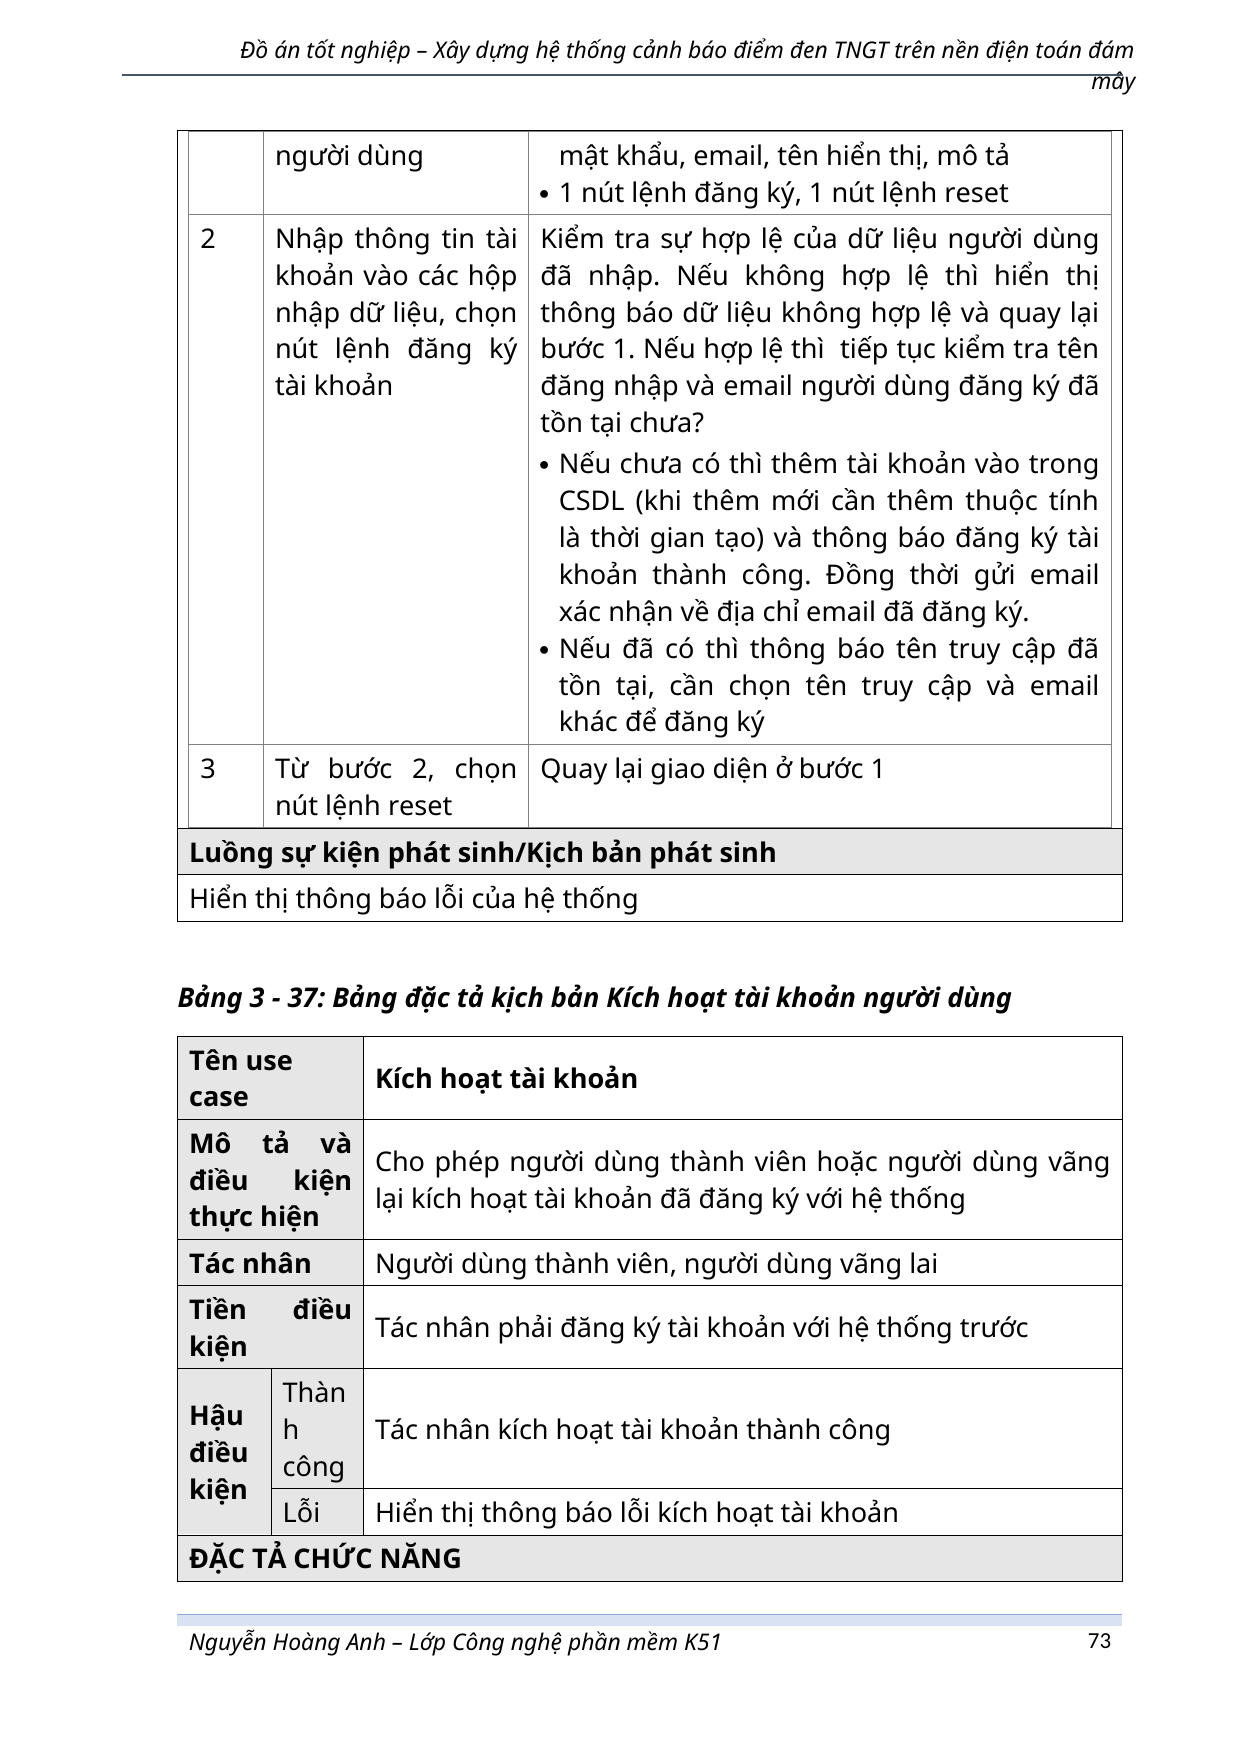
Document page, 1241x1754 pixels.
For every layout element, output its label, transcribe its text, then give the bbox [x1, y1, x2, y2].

table_cell Luồng sự kiện phát sinh/Kịch bản phát sinh [178, 829, 1122, 874]
table_cell [189, 215, 263, 744]
table_cell [178, 131, 188, 828]
table_header Tên use case [178, 1037, 363, 1119]
table_cell Lỗi [272, 1489, 363, 1534]
table_cell [264, 132, 528, 214]
table_cell [1112, 131, 1122, 828]
text Bảng 3 - 37: Bảng đặc tả kịch bản Kích hoạt tài khoản người dùng [177, 978, 1122, 1015]
table_cell [264, 745, 528, 827]
table_cell [189, 132, 263, 214]
table_cell Cho phép người dùng thành viên hoặc người dùng vãng lại kích hoạt tài khoản đã đăng ký với hệ thống [364, 1120, 1122, 1239]
table_cell [189, 745, 263, 827]
table_cell [529, 215, 1111, 744]
table_cell Tác nhân phải đăng ký tài khoản với hệ thống trước [364, 1286, 1122, 1368]
table_cell Thành công [272, 1369, 363, 1488]
table_cell Người dùng thành viên, người dùng vãng lai [364, 1240, 1122, 1285]
table_cell Mô tả và điều kiện thực hiện [178, 1120, 363, 1239]
table_header Kích hoạt tài khoản [364, 1037, 1122, 1119]
table_cell Hiển thị thông báo lỗi kích hoạt tài khoản [364, 1489, 1122, 1534]
table_cell Tác nhân kích hoạt tài khoản thành công [364, 1369, 1122, 1488]
table_cell Hiển thị thông báo lỗi của hệ thống [178, 875, 1122, 921]
table_cell Tác nhân [178, 1240, 363, 1285]
table_cell [529, 132, 1111, 214]
table_cell [264, 215, 528, 744]
table_cell Tiền điều kiện [178, 1286, 363, 1368]
table_cell ĐẶC TẢ CHỨC NĂNG [178, 1536, 1122, 1581]
table_cell Hậu điều kiện [178, 1369, 271, 1534]
table_cell [529, 745, 1111, 827]
